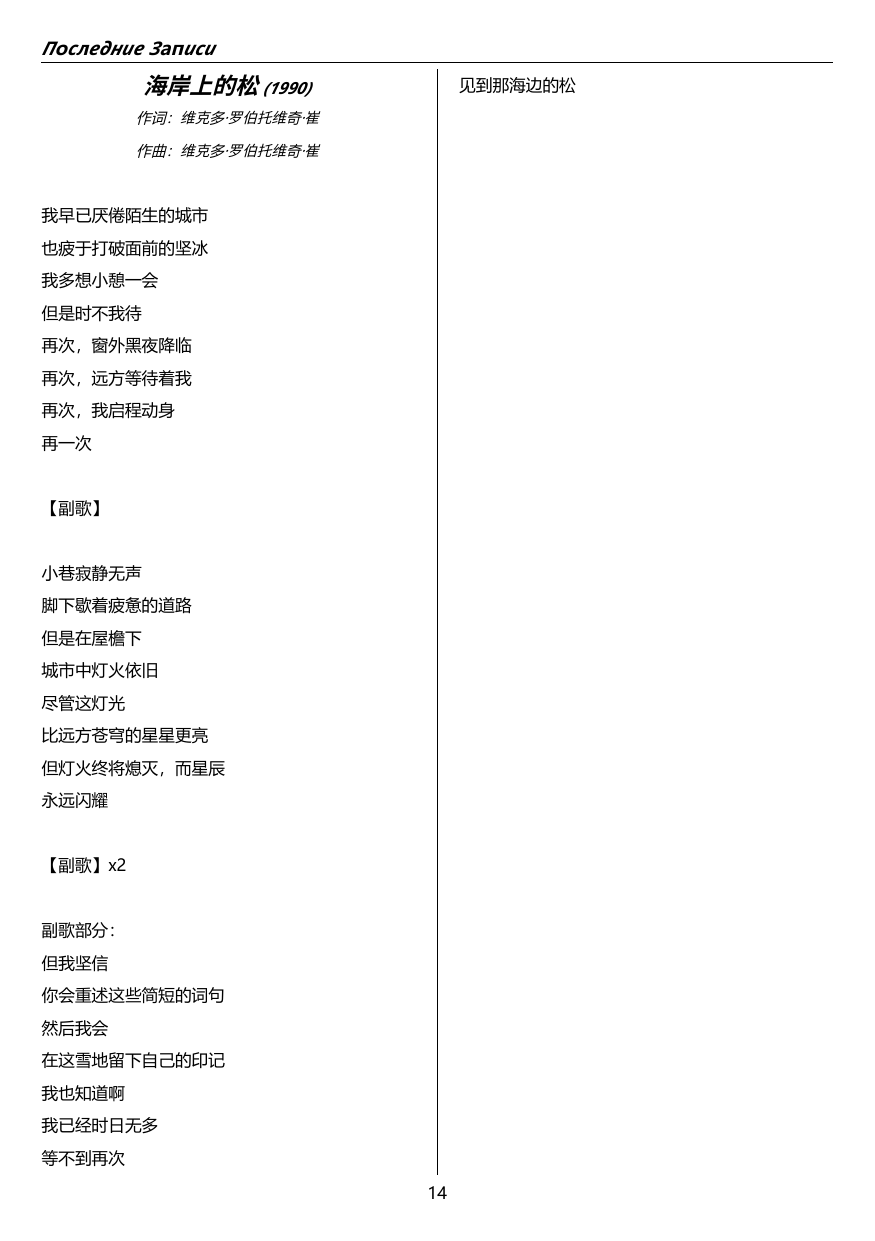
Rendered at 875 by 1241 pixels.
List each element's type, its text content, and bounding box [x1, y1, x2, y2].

text 再次，窗外黑夜降临 [41, 329, 415, 362]
text 但我坚信 [41, 947, 415, 979]
text 但是时不我待 [41, 297, 415, 329]
text 再一次 [41, 427, 415, 459]
text 比远方苍穹的星星更亮 [41, 719, 415, 752]
text 在这雪地留下自己的印记 [41, 1044, 415, 1077]
text 【副歌】 [41, 492, 415, 524]
text 作词：维克多·罗伯托维奇·崔 [41, 102, 415, 134]
text 小巷寂静无声 [41, 557, 415, 589]
text 我也知道啊 [41, 1077, 415, 1109]
text 再次，我启程动身 [41, 394, 415, 427]
text 我早已厌倦陌生的城市 [41, 199, 415, 232]
text 副歌部分： [41, 914, 415, 947]
text 脚下歇着疲惫的道路 [41, 589, 415, 622]
text 作曲：维克多·罗伯托维奇·崔 [41, 134, 415, 167]
text 也疲于打破面前的坚冰 [41, 232, 415, 264]
text 再次，远方等待着我 [41, 362, 415, 394]
text 我已经时日无多 [41, 1109, 415, 1142]
text 等不到再次 [41, 1142, 415, 1174]
text 但是在屋檐下 [41, 622, 415, 654]
text 见到那海边的松 [459, 69, 833, 102]
text 永远闪耀 [41, 784, 415, 817]
text 【副歌】x2 [41, 849, 415, 882]
text 城市中灯火依旧 [41, 654, 415, 687]
text 然后我会 [41, 1012, 415, 1044]
text 尽管这灯光 [41, 687, 415, 719]
text 你会重述这些简短的词句 [41, 979, 415, 1012]
text 海岸上的松 (1990) [41, 69, 415, 102]
text 但灯火终将熄灭，而星辰 [41, 752, 415, 784]
text 我多想小憩一会 [41, 264, 415, 297]
